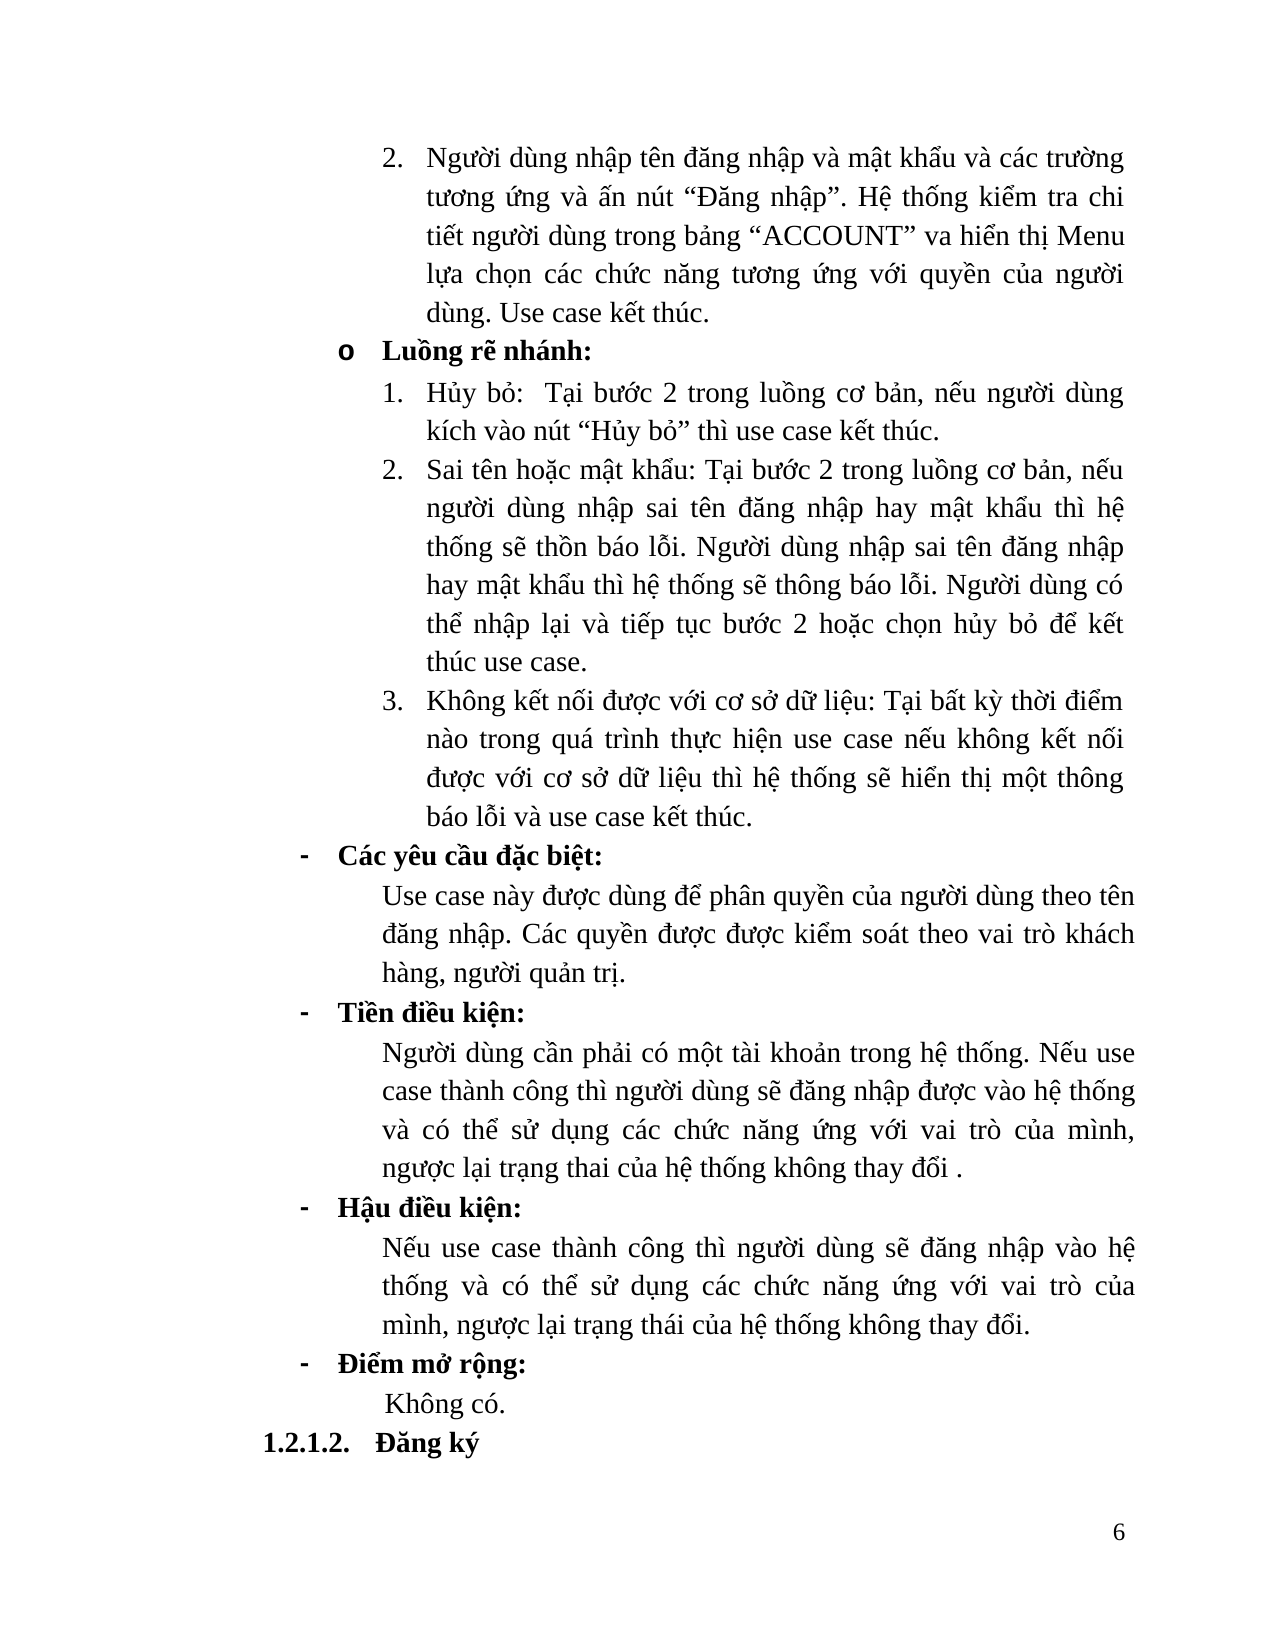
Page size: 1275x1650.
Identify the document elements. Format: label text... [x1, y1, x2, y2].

list Sai tên hoặc mật khẩu: Tại bước 2 trong luồng cơ bản, nếu người dùng nhập sai tên đăng nhập hay mật khẩu thì hệ thống sẽ thồn báo lỗi. Người dùng nhập sai tên đăng nhập hay mật khẩu thì hệ thống sẽ thông báo lỗi. Người dùng có thể nhập lại và tiếp tục bước 2 hoặc chọn hủy bỏ để kết thúc use case. [382, 452, 1125, 678]
list Hủy bỏ: Tại bước 2 trong luồng cơ bản, nếu người dùng kích vào nút “Hủy bỏ” thì use case kết thúc. [382, 375, 1125, 447]
list Hậu điều kiện: [300, 1189, 1136, 1224]
list Không có. [384, 1386, 1125, 1420]
list Luồng rẽ nhánh: [337, 333, 1125, 369]
list Các yêu cầu đặc biệt: [300, 837, 1125, 873]
text Nếu use case thành công thì người dùng sẽ đăng nhập vào hệ thống và có thể sử dụng các chức năng ứng với vai trò của mình, ngược lại trạng thái của hệ thống không thay đổi. [382, 1230, 1136, 1340]
text Use case này được dùng để phân quyền của người dùng theo tên đăng nhập. Các quyền được được kiểm soát theo vai trò khách hàng, người quản trị. [382, 878, 1136, 989]
list Không kết nối được với cơ sở dữ liệu: Tại bất kỳ thời điểm nào trong quá trình thực hiện use case nếu không kết nối được với cơ sở dữ liệu thì hệ thống sẽ hiển thị một thông báo lỗi và use case kết thúc. [382, 683, 1125, 832]
list Điểm mở rộng: [300, 1345, 1136, 1381]
text Người dùng cần phải có một tài khoản trong hệ thống. Nếu use case thành công thì người dùng sẽ đăng nhập được vào hệ thống và có thể sử dụng các chức năng ứng với vai trò của mình, ngược lại trạng thai của hệ thống không thay đổi . [382, 1035, 1136, 1184]
list Người dùng nhập tên đăng nhập và mật khẩu và các trường tương ứng và ấn nút “Đăng nhập”. Hệ thống kiểm tra chi tiết người dùng trong bảng “ACCOUNT” va hiển thị Menu lựa chọn các chức năng tương ứng với quyền của người dùng. Use case kết thúc. [382, 141, 1125, 328]
list Tiền điều kiện: [300, 994, 1136, 1029]
list Đăng ký [262, 1425, 1125, 1458]
